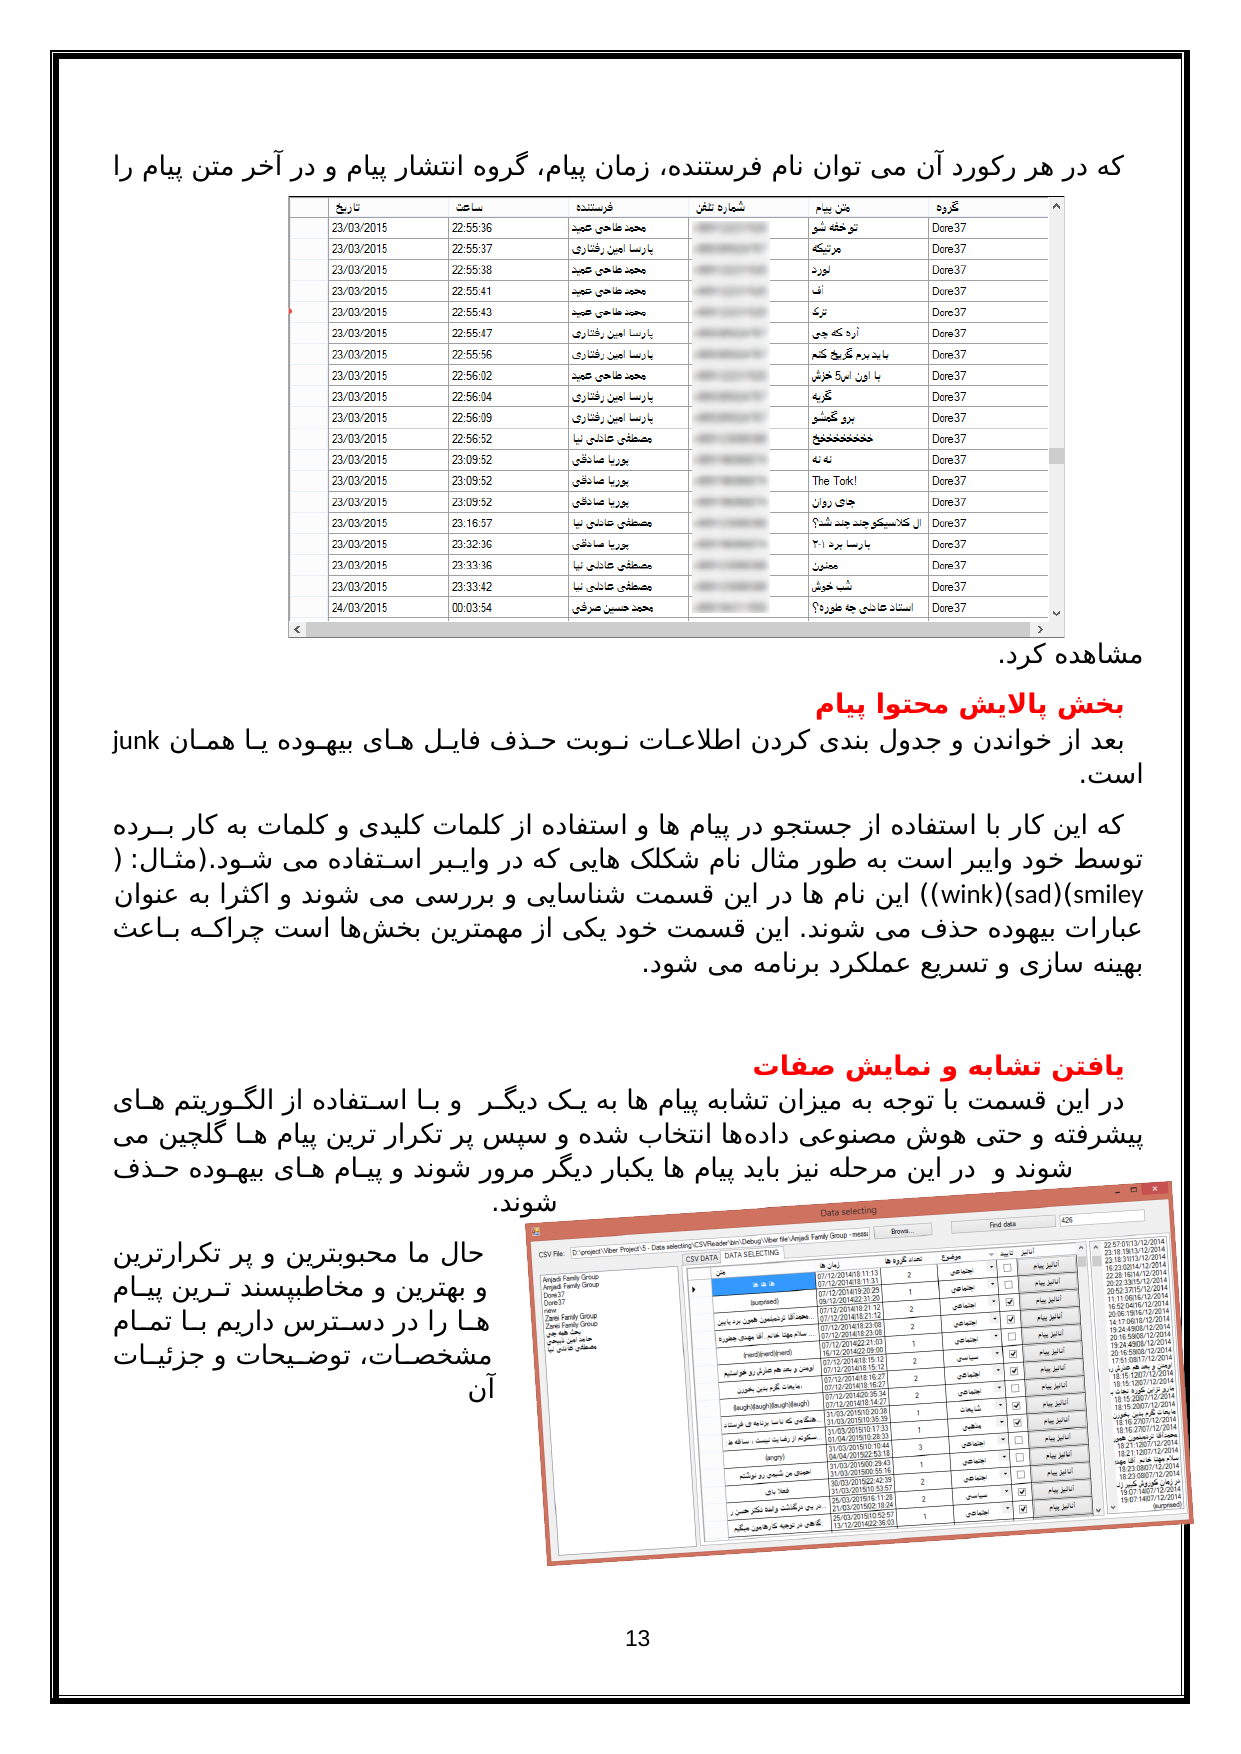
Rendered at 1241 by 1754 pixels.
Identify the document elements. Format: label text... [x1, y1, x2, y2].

text بعد از خواندن و جدول بندی کردن اطلاعات نوبت حذف فایل های بیهوده یا همان junk است. [112, 723, 1144, 790]
picture [526, 1181, 1193, 1566]
subtitle بخش پالایش محتوا پیام [112, 689, 1144, 720]
text که این کار با استفاده از جستجو در پیام ها و استفاده از کلمات کلیدی و کلمات به کار برده توسط خود وایبر است به طور مثال نام شکلک هایی که در وایبر استفاده می شود.(مثال: (smiley)(sad)(wink)) این نام ها در این قسمت شناسایی و بررسی می شوند و اکثرا به عنوان عبارات بیهوده حذف می شوند. این قسمت خود یکی از مهمترین بخش‌ها است چراکه باعث بهینه سازی و تسریع عملکرد برنامه می شود. [112, 809, 1144, 978]
text در این قسمت با توجه به میزان تشابه پیام ها به یک دیگر و با استفاده از الگوریتم های پیشرفته و حتی هوش مصنوعی داده‌ها انتخاب شده و سپس پر تکرار ترین پیام ها گلچین می شوند و در این مرحله نیز باید پیام ها یکبار دیگر مرور شوند و پیام های بیهوده حذف شوند. [112, 1084, 1144, 1218]
subtitle یافتن تشابه و نمایش صفات [112, 1050, 1144, 1081]
text حال ما محبوبترین و پر تکرارترین و بهترین و مخاطبپسند ترین پیام ها را در دسترس داریم با تمام مشخصات، توضیحات و جزئیات آن [112, 1237, 536, 1405]
picture [288, 196, 1065, 638]
